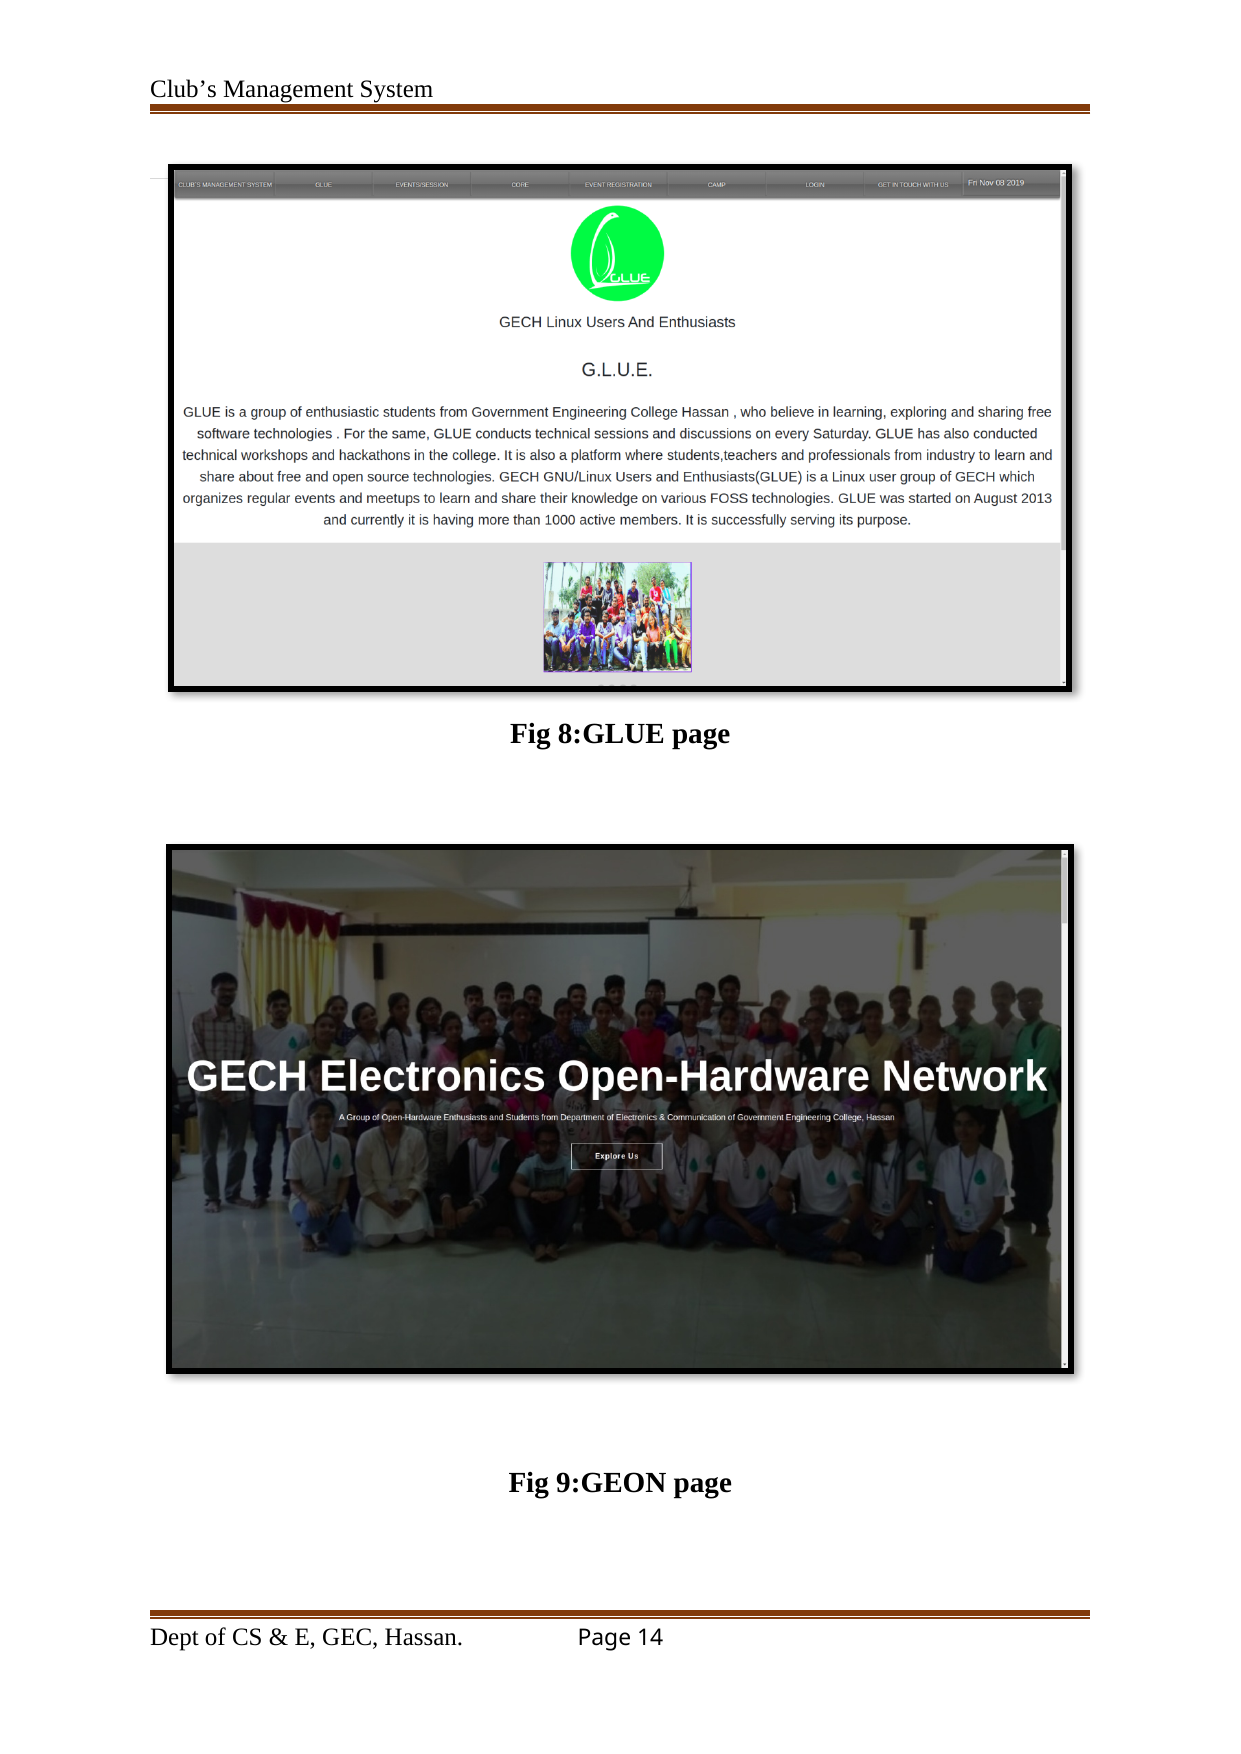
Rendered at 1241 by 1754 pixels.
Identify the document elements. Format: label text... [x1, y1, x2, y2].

text Fig 8:GLUE page [150, 716, 1090, 750]
picture [174, 170, 1066, 686]
text Fig 9:GEON page [150, 1466, 1090, 1499]
picture [172, 850, 1068, 1368]
